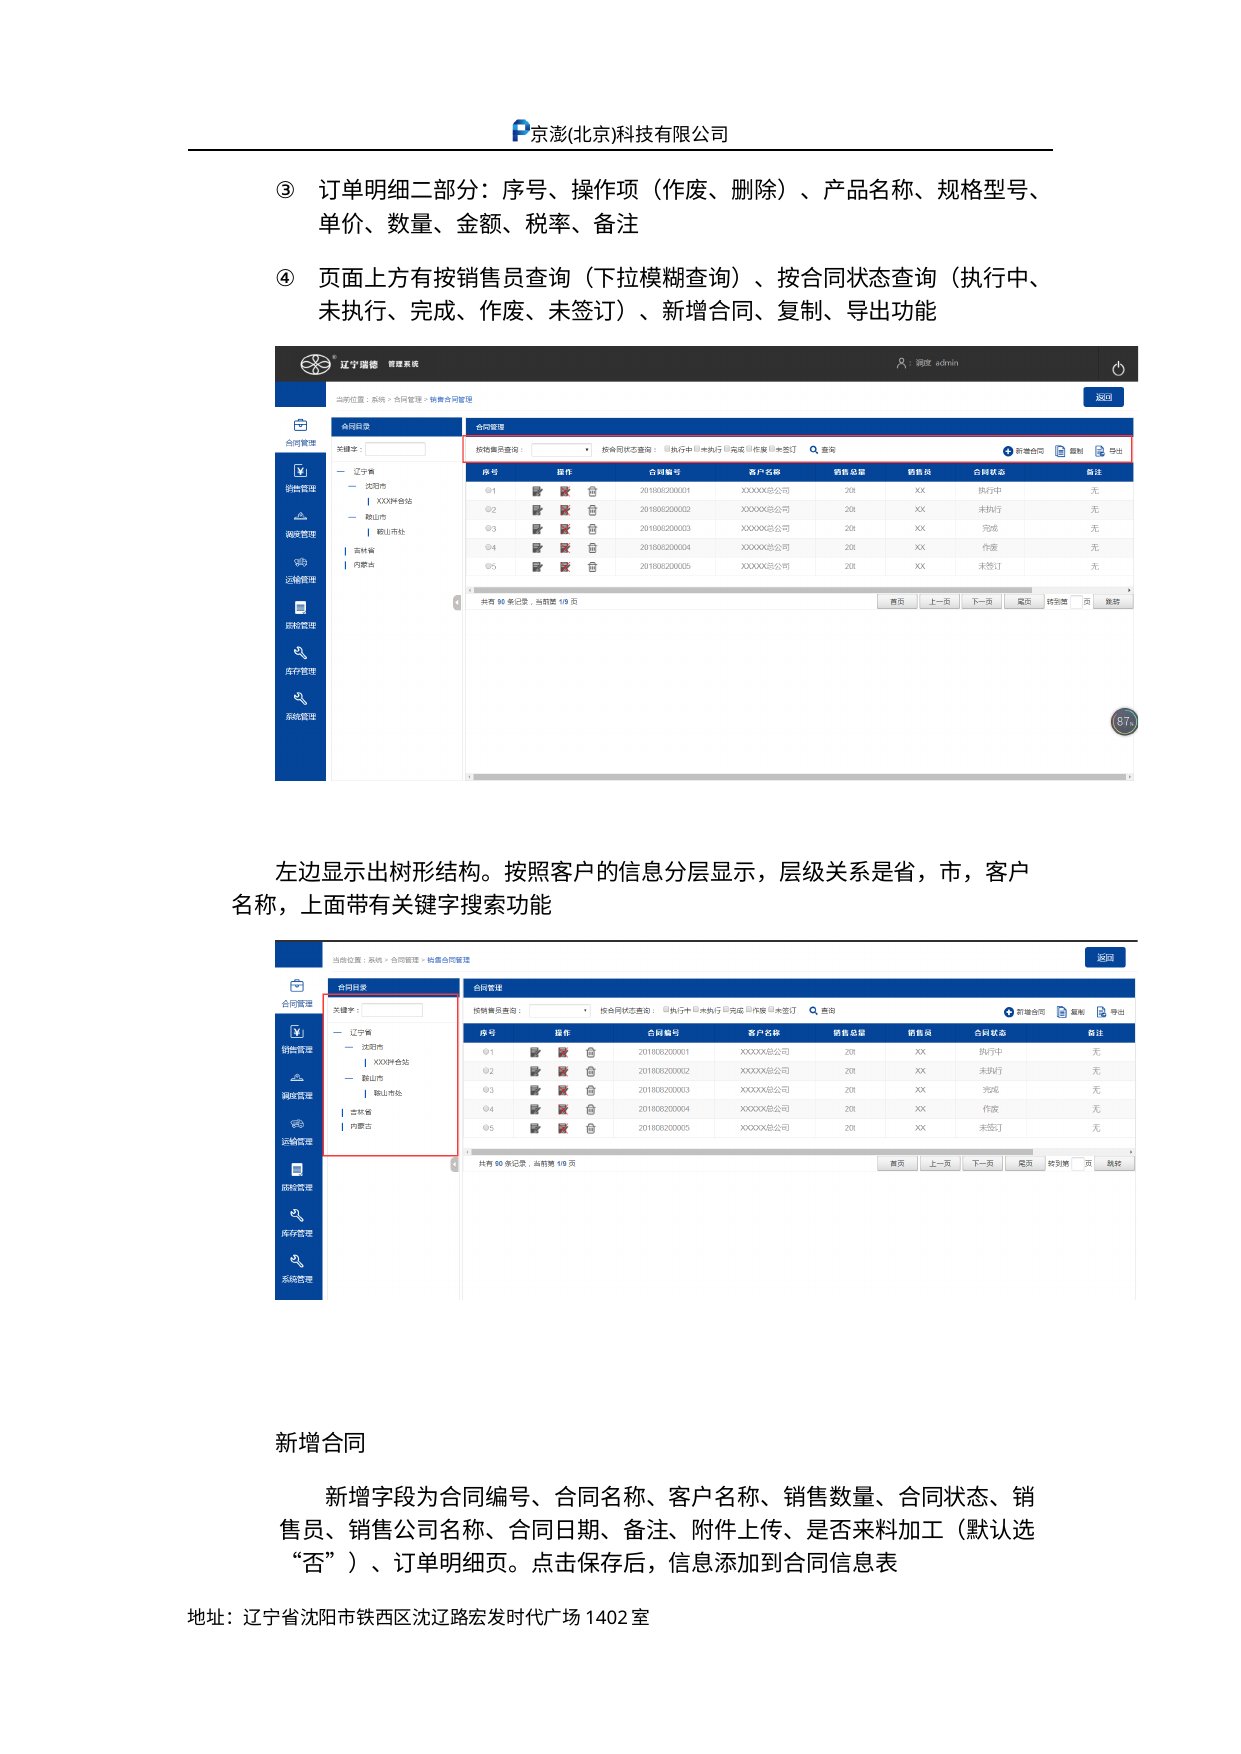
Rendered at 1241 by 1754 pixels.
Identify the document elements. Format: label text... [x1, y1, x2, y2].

picture [511, 117, 530, 142]
picture [275, 940, 1138, 1300]
list 订单明细二部分：序号、操作项（作废、删除）、产品名称、规格型号、单价、数量、金额、税率、备注 [275, 172, 1053, 239]
list 新增合同 [231, 1424, 1053, 1458]
list 页面上方有按销售员查询（下拉模糊查询）、按合同状态查询（执行中、未执行、完成、作废、未签订）、新增合同、复制、导出功能 [275, 259, 1053, 326]
picture [275, 346, 1139, 781]
text 左边显示出树形结构。按照客户的信息分层显示，层级关系是省，市，客户名称，上面带有关键字搜索功能 [231, 853, 1053, 920]
